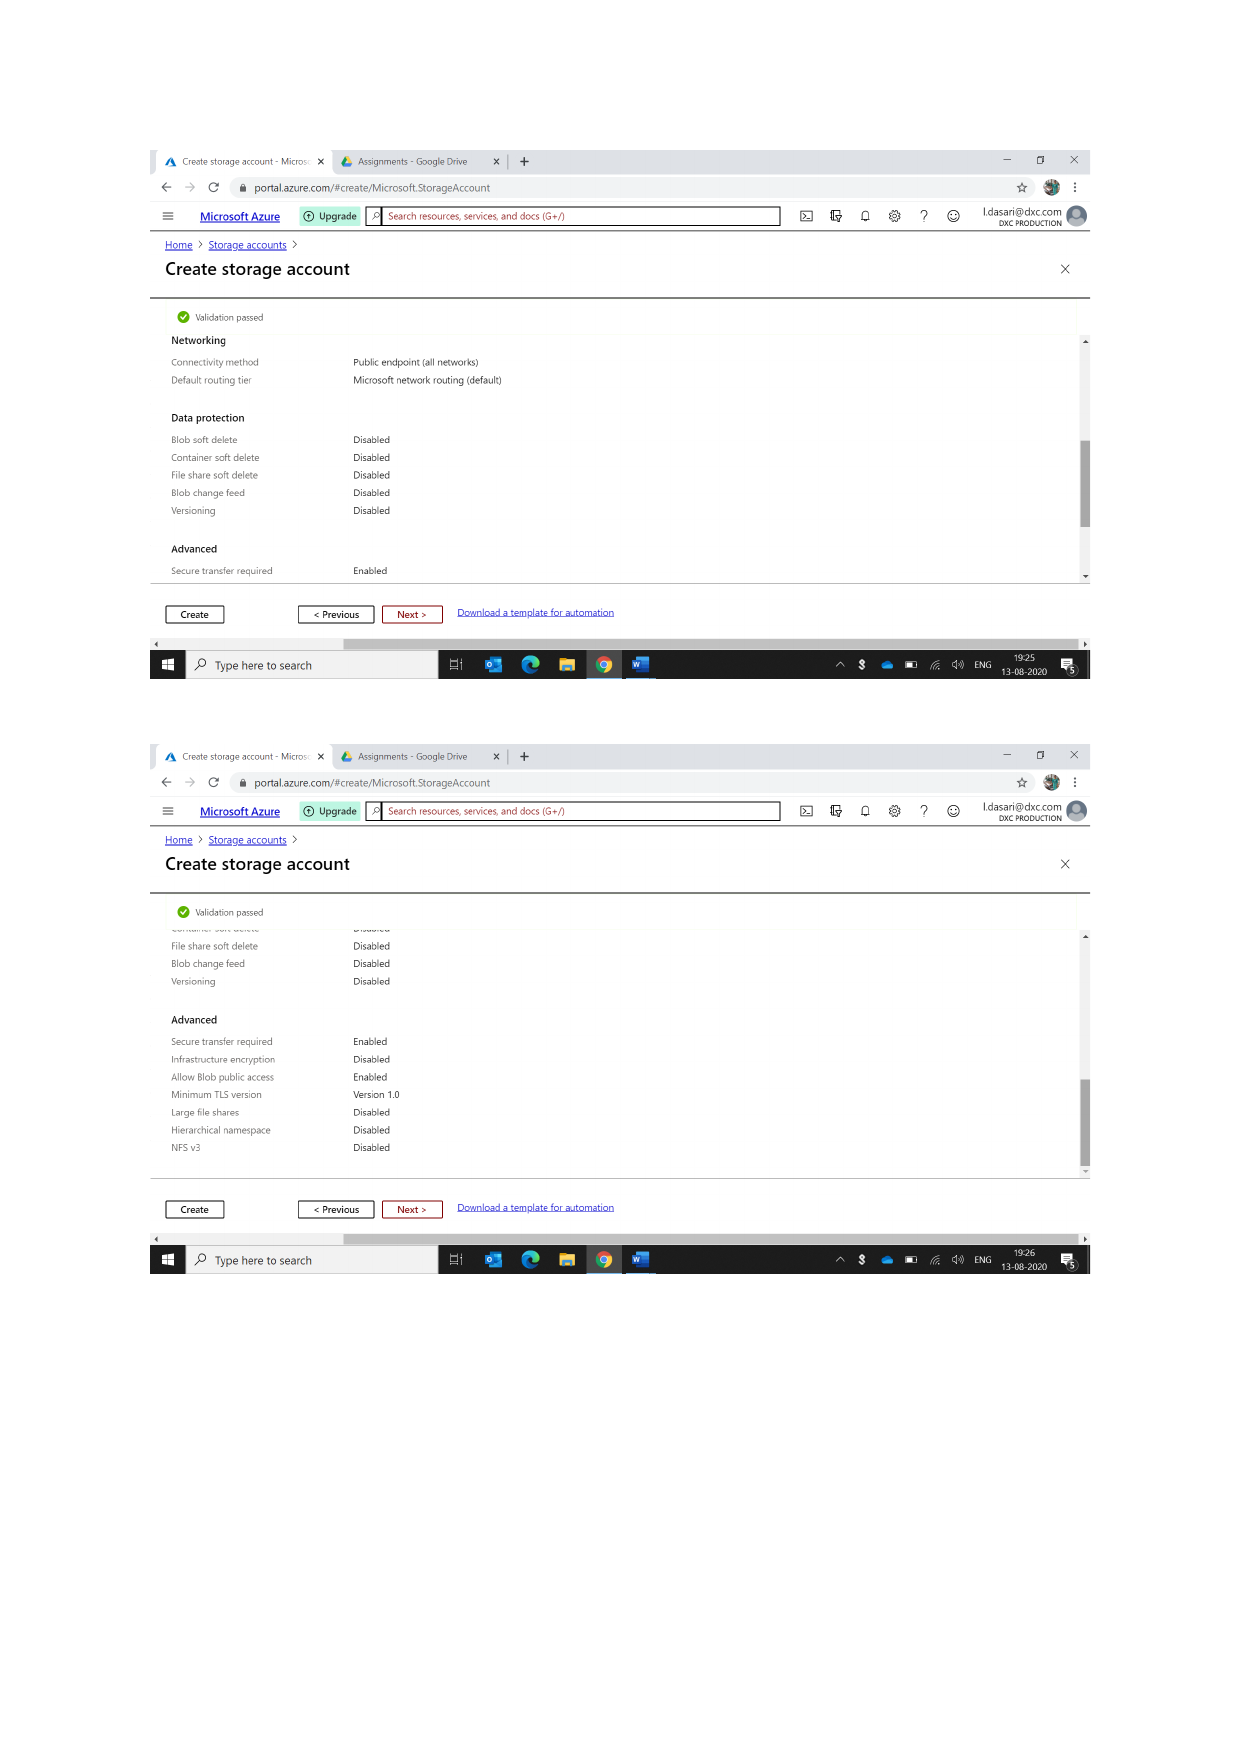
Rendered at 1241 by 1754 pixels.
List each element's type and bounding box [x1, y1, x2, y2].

picture [150, 744, 1091, 1274]
picture [150, 150, 1091, 679]
